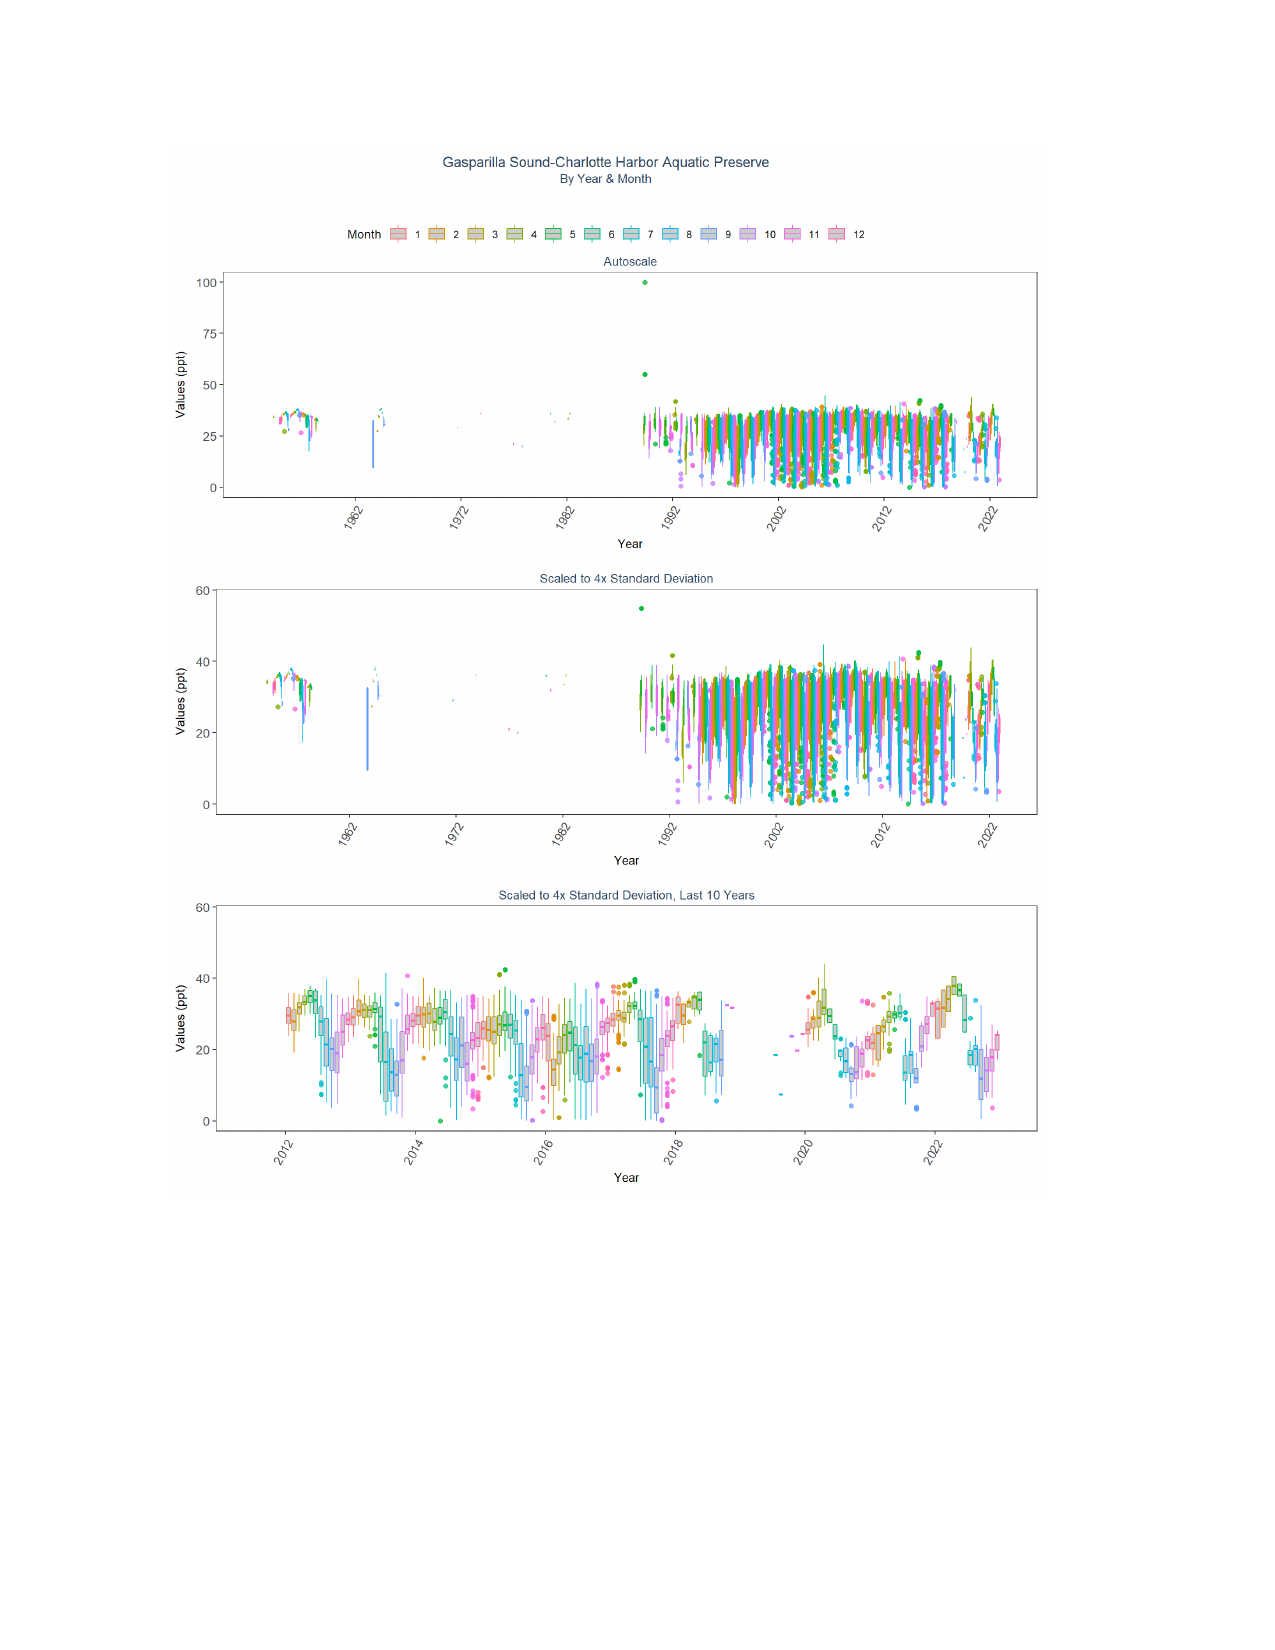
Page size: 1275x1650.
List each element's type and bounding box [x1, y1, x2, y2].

picture [168, 150, 1044, 1200]
